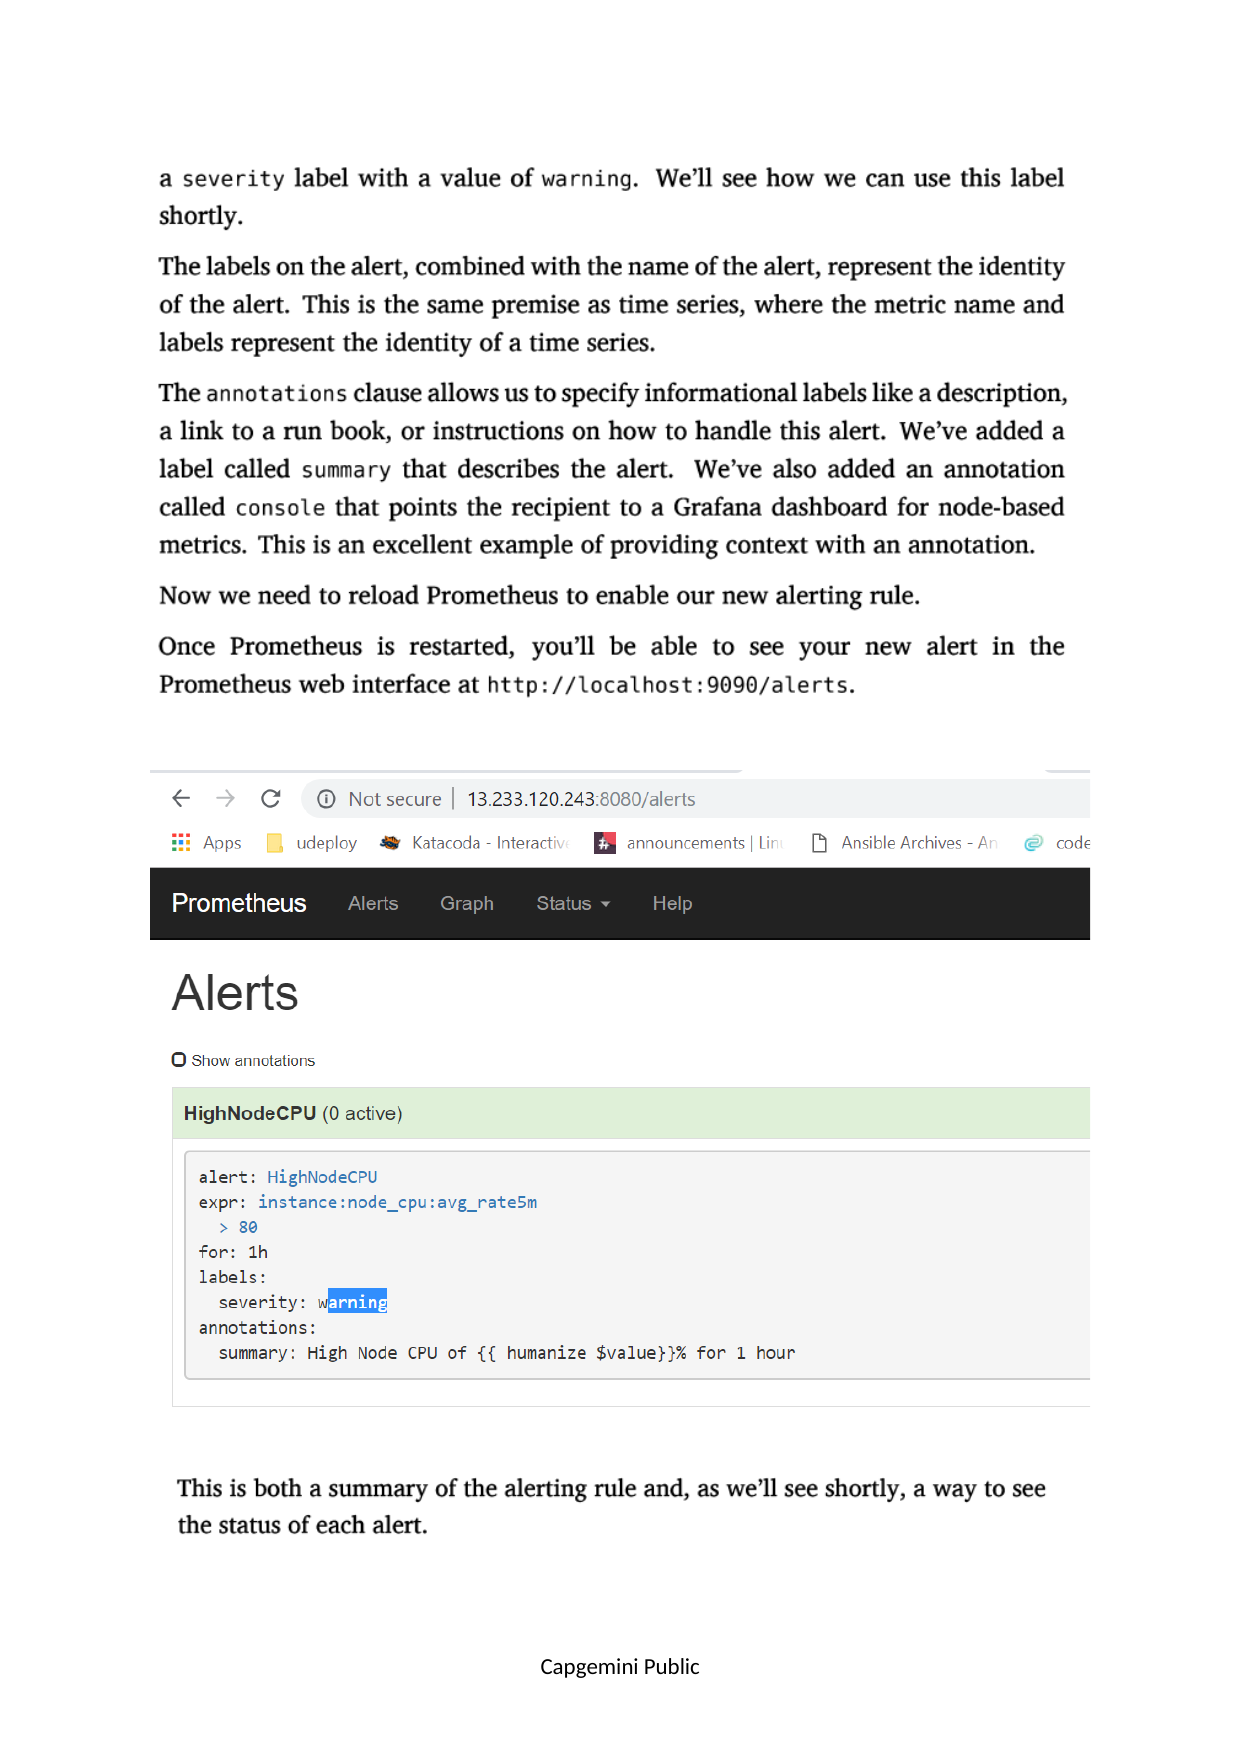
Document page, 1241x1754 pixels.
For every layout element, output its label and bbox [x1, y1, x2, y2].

picture [150, 770, 1091, 1439]
picture [150, 150, 1091, 752]
picture [150, 1457, 1091, 1578]
